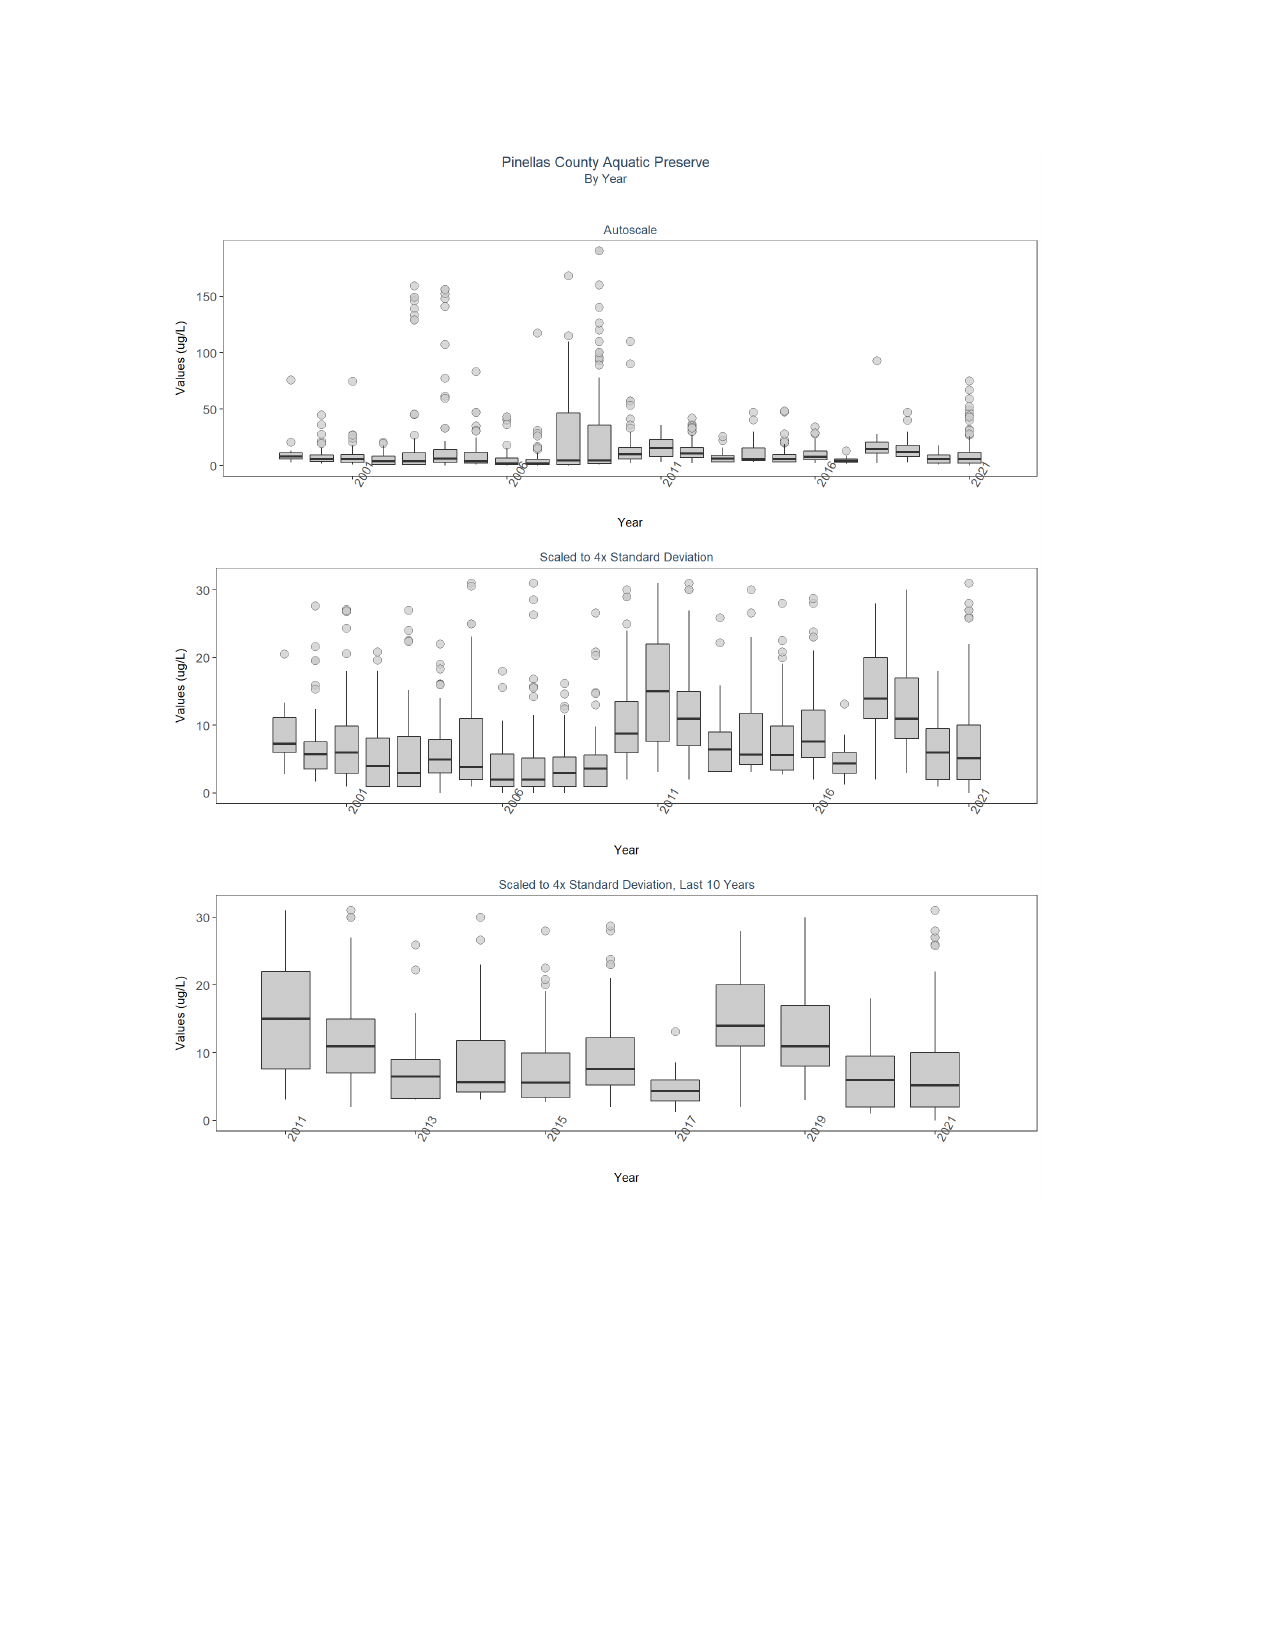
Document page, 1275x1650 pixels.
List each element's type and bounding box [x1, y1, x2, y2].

picture [168, 150, 1044, 1200]
